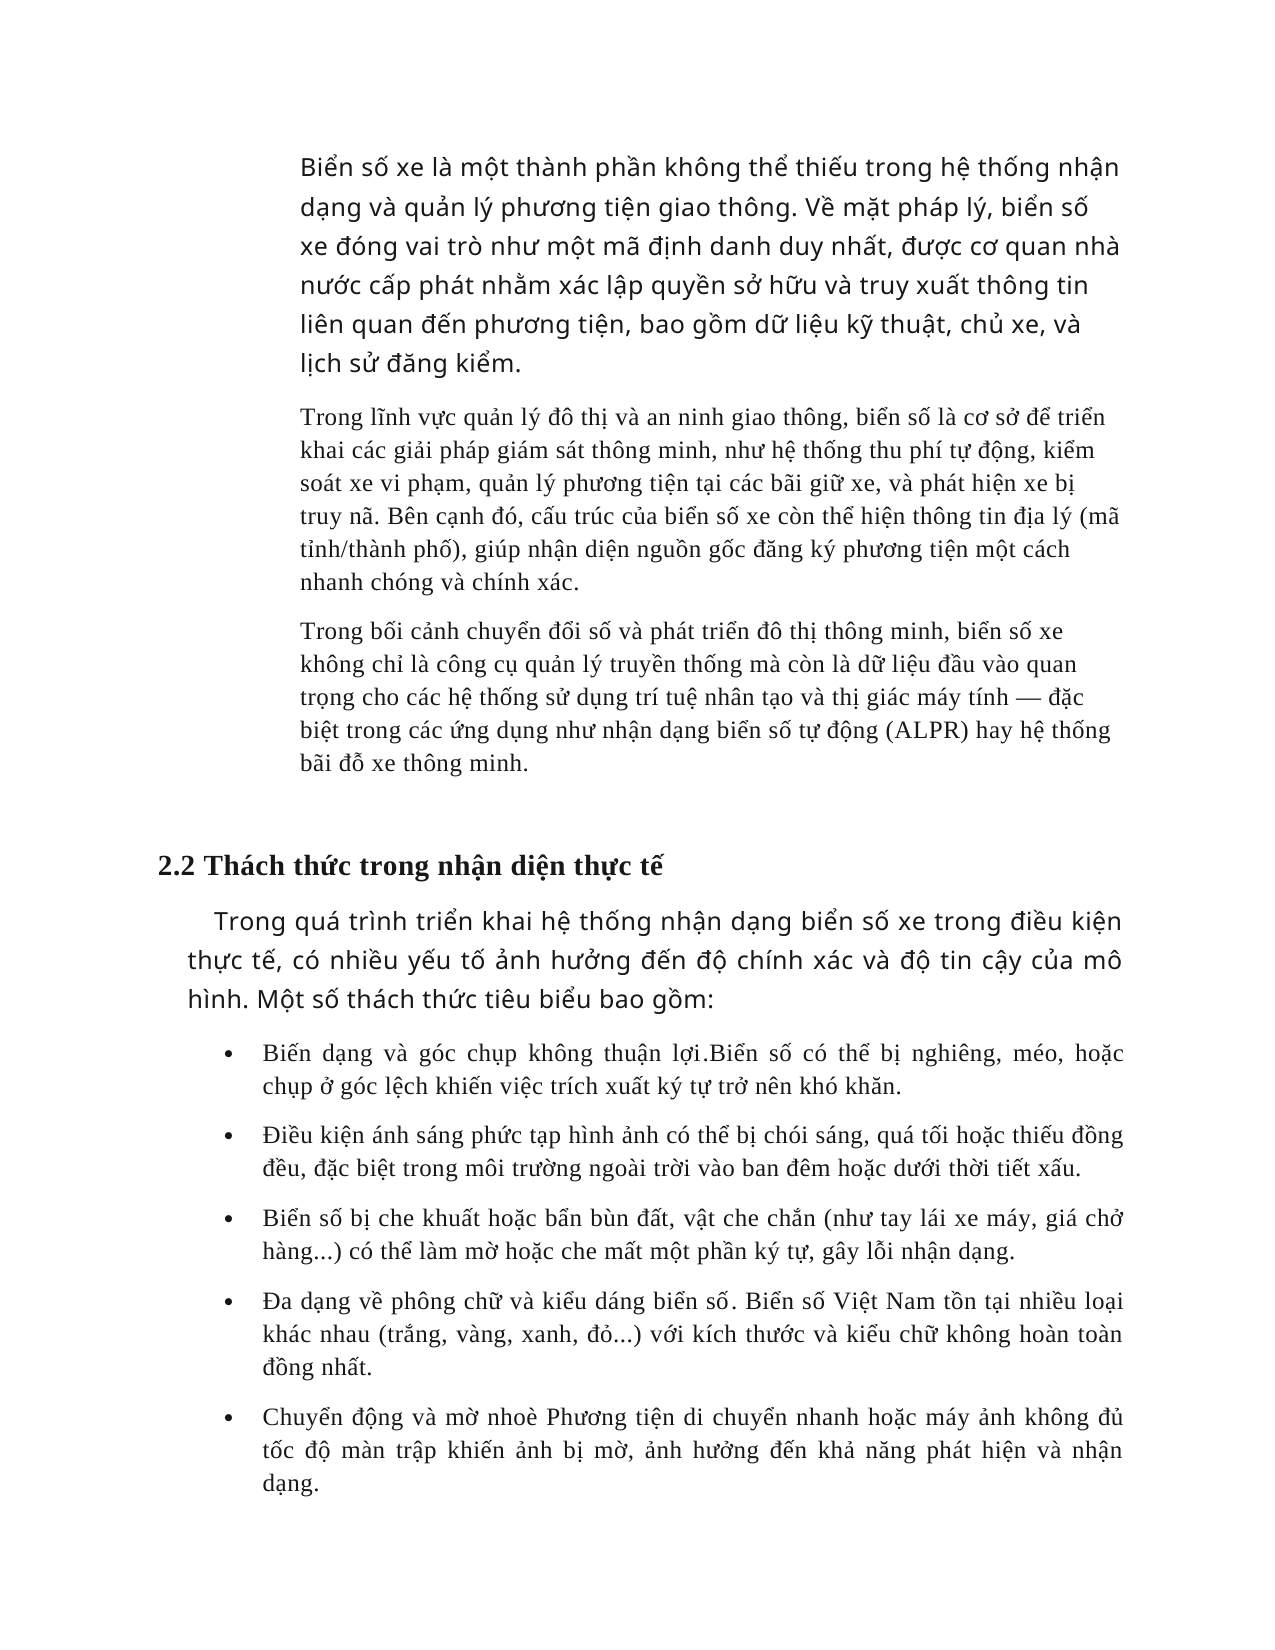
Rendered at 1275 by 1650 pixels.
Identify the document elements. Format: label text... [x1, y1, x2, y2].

list Đa dạng về phông chữ và kiểu dáng biển số. Biển số Việt Nam tồn tại nhiều loại khác nhau (trắng, vàng, xanh, đỏ...) với kích thước và kiểu chữ không hoàn toàn đồng nhất. [225, 1286, 1125, 1381]
list Chuyển động và mờ nhoè Phương tiện di chuyển nhanh hoặc máy ảnh không đủ tốc độ màn trập khiến ảnh bị mờ, ảnh hưởng đến khả năng phát hiện và nhận dạng. [225, 1402, 1125, 1496]
text Trong bối cảnh chuyển đổi số và phát triển đô thị thông minh, biển số xe không chỉ là công cụ quản lý truyền thống mà còn là dữ liệu đầu vào quan trọng cho các hệ thống sử dụng trí tuệ nhân tạo và thị giác máy tính — đặc biệt trong các ứng dụng như nhận dạng biển số tự động (ALPR) hay hệ thống bãi đỗ xe thông minh. [300, 616, 1125, 777]
list Điều kiện ánh sáng phức tạp hình ảnh có thể bị chói sáng, quá tối hoặc thiếu đồng đều, đặc biệt trong môi trường ngoài trời vào ban đêm hoặc dưới thời tiết xấu. [225, 1121, 1125, 1182]
text 2.2 Thách thức trong nhận diện thực tế [150, 848, 1125, 881]
list Biển số bị che khuất hoặc bẩn bùn đất, vật che chắn (như tay lái xe máy, giá chở hàng...) có thể làm mờ hoặc che mất một phần ký tự, gây lỗi nhận dạng. [225, 1203, 1125, 1265]
list Biến dạng và góc chụp không thuận lợi.Biển số có thể bị nghiêng, méo, hoặc chụp ở góc lệch khiến việc trích xuất ký tự trở nên khó khăn. [225, 1038, 1125, 1099]
text Trong lĩnh vực quản lý đô thị và an ninh giao thông, biển số là cơ sở để triển khai các giải pháp giám sát thông minh, như hệ thống thu phí tự động, kiểm soát xe vi phạm, quản lý phương tiện tại các bãi giữ xe, và phát hiện xe bị truy nã. Bên cạnh đó, cấu trúc của biển số xe còn thể hiện thông tin địa lý (mã tỉnh/thành phố), giúp nhận diện nguồn gốc đăng ký phương tiện một cách nhanh chóng và chính xác. [300, 402, 1125, 596]
text Trong quá trình triển khai hệ thống nhận dạng biển số xe trong điều kiện thực tế, có nhiều yếu tố ảnh hưởng đến độ chính xác và độ tin cậy của mô hình. Một số thách thức tiêu biểu bao gồm: [187, 903, 1125, 1016]
text Biển số xe là một thành phần không thể thiếu trong hệ thống nhận dạng và quản lý phương tiện giao thông. Về mặt pháp lý, biển số xe đóng vai trò như một mã định danh duy nhất, được cơ quan nhà nước cấp phát nhằm xác lập quyền sở hữu và truy xuất thông tin liên quan đến phương tiện, bao gồm dữ liệu kỹ thuật, chủ xe, và lịch sử đăng kiểm. [300, 150, 1125, 380]
